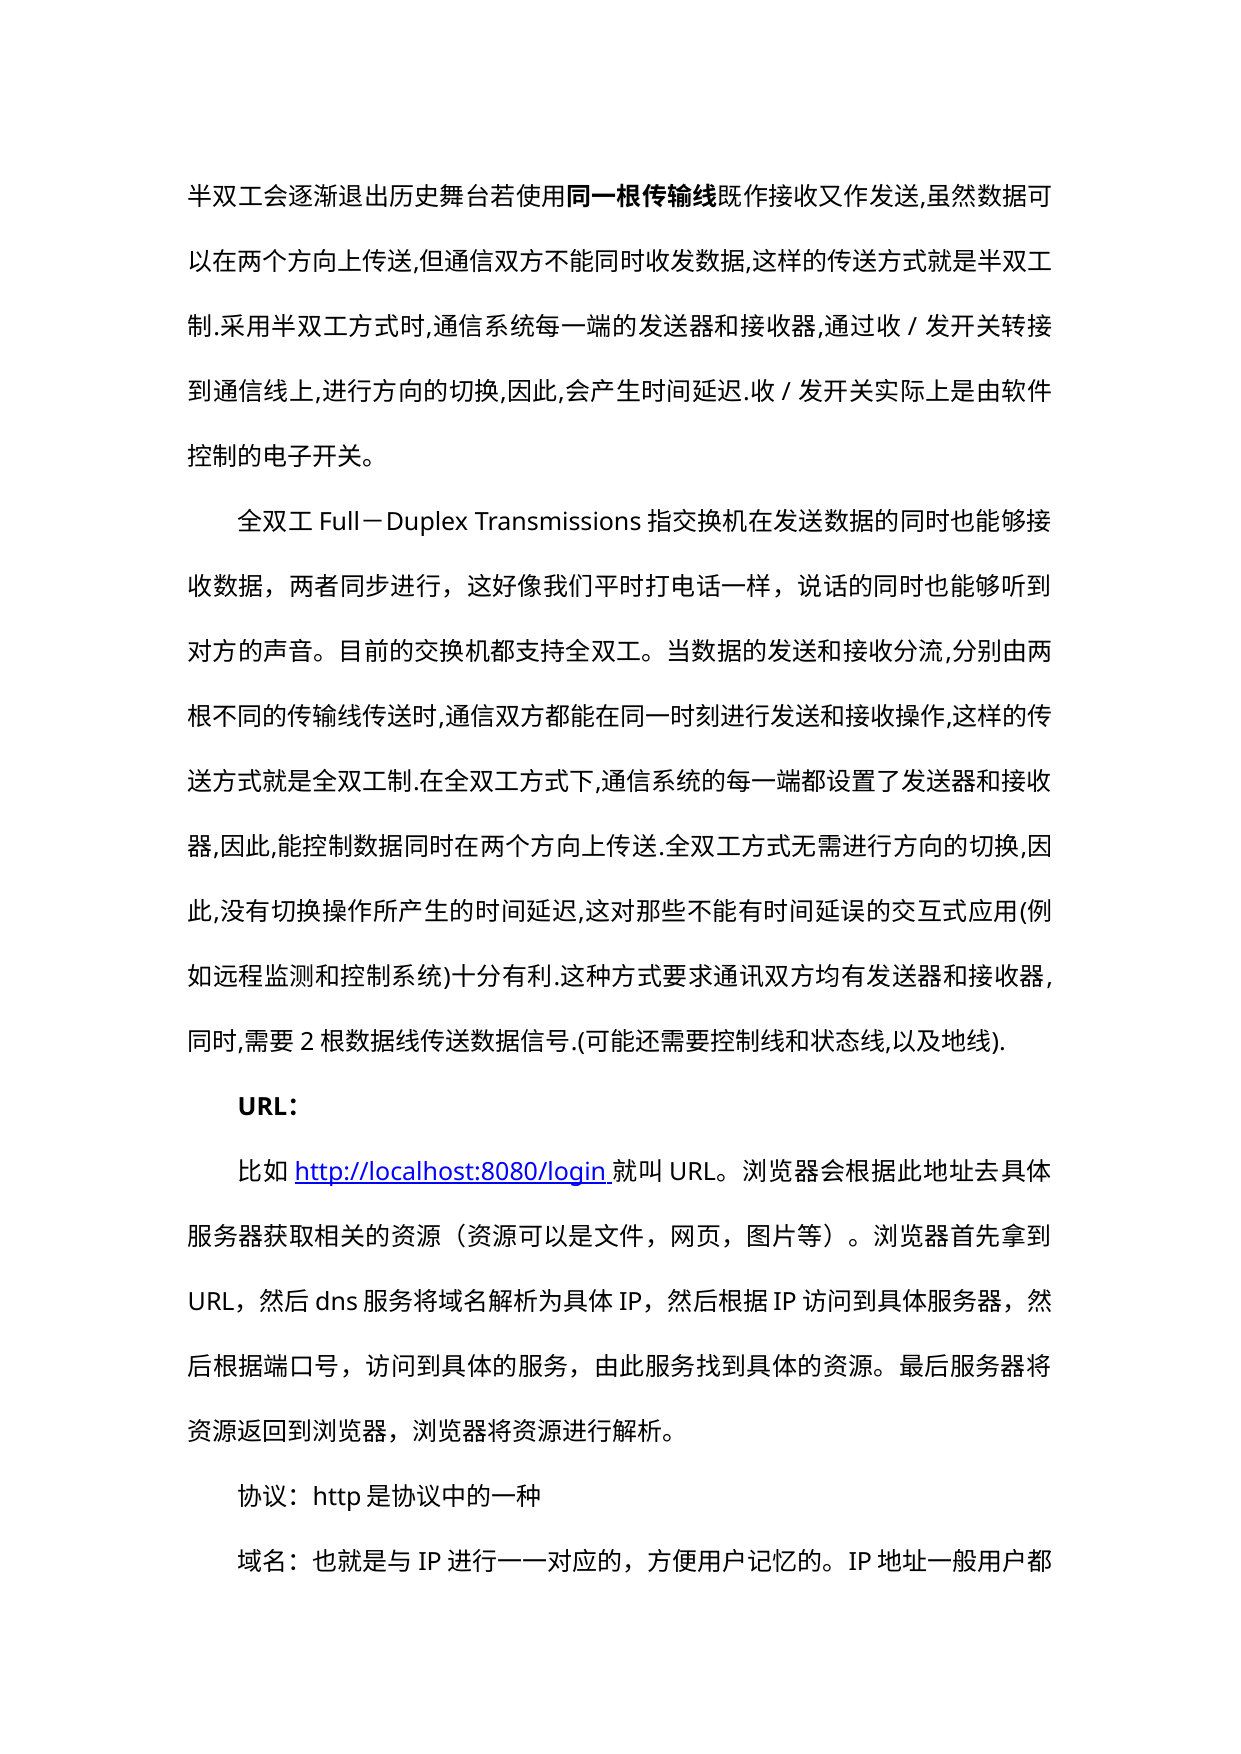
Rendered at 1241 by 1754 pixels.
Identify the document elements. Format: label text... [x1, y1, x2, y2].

text 协议：http是协议中的一种 [187, 1462, 1053, 1527]
text 比如http://localhost:8080/login就叫URL。浏览器会根据此地址去具体服务器获取相关的资源（资源可以是文件，网页，图片等）。浏览器首先拿到URL，然后dns服务将域名解析为具体IP，然后根据IP访问到具体服务器，然后根据端口号，访问到具体的服务，由此服务找到具体的资源。最后服务器将资源返回到浏览器，浏览器将资源进行解析。 [187, 1137, 1053, 1462]
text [187, 1527, 1053, 1592]
text 全双工Full－Duplex Transmissions指交换机在发送数据的同时也能够接收数据，两者同步进行，这好像我们平时打电话一样，说话的同时也能够听到对方的声音。目前的交换机都支持全双工。当数据的发送和接收分流,分别由两根不同的传输线传送时,通信双方都能在同一时刻进行发送和接收操作,这样的传送方式就是全双工制.在全双工方式下,通信系统的每一端都设置了发送器和接收器,因此,能控制数据同时在两个方向上传送.全双工方式无需进行方向的切换,因此,没有切换操作所产生的时间延迟,这对那些不能有时间延误的交互式应用(例如远程监测和控制系统)十分有利.这种方式要求通讯双方均有发送器和接收器,同时,需要 2 根数据线传送数据信号.(可能还需要控制线和状态线,以及地线). [187, 487, 1053, 1072]
text URL： [187, 1072, 1053, 1137]
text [187, 162, 1053, 487]
